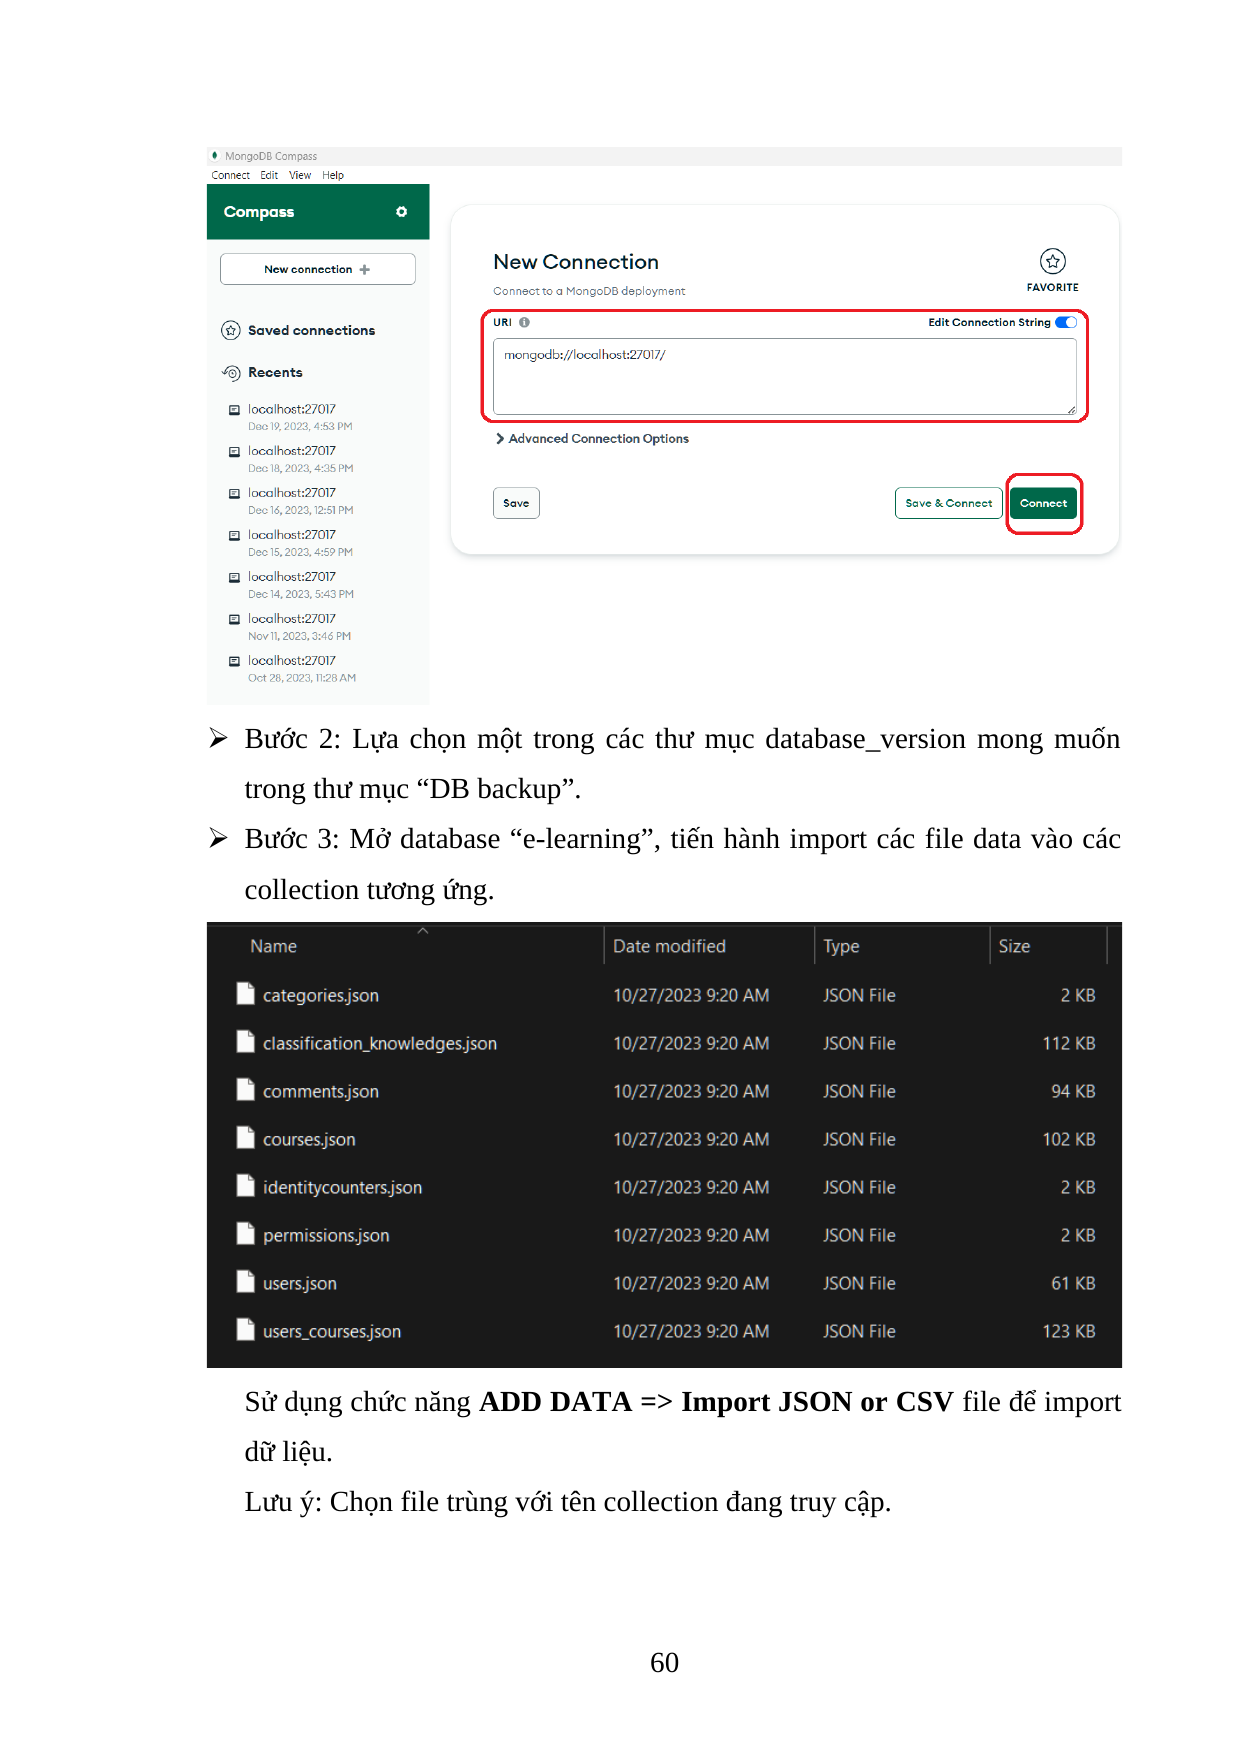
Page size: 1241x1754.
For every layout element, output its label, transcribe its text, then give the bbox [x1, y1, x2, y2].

text Sử dụng chức năng ADD DATA => Import JSON or CSV file để import dữ liệu. [207, 1384, 1122, 1468]
text Lưu ý: Chọn file trùng với tên collection đang truy cập. [207, 1484, 1122, 1518]
picture [206, 922, 1123, 1368]
list Bước 3: Mở database “e-learning”, tiến hành import các file data vào các collection tương ứng. [207, 822, 1122, 906]
picture [206, 147, 1123, 705]
list Bước 2: Lựa chọn một trong các thư mục database_version mong muốn trong thư mục “DB backup”. [207, 721, 1122, 805]
